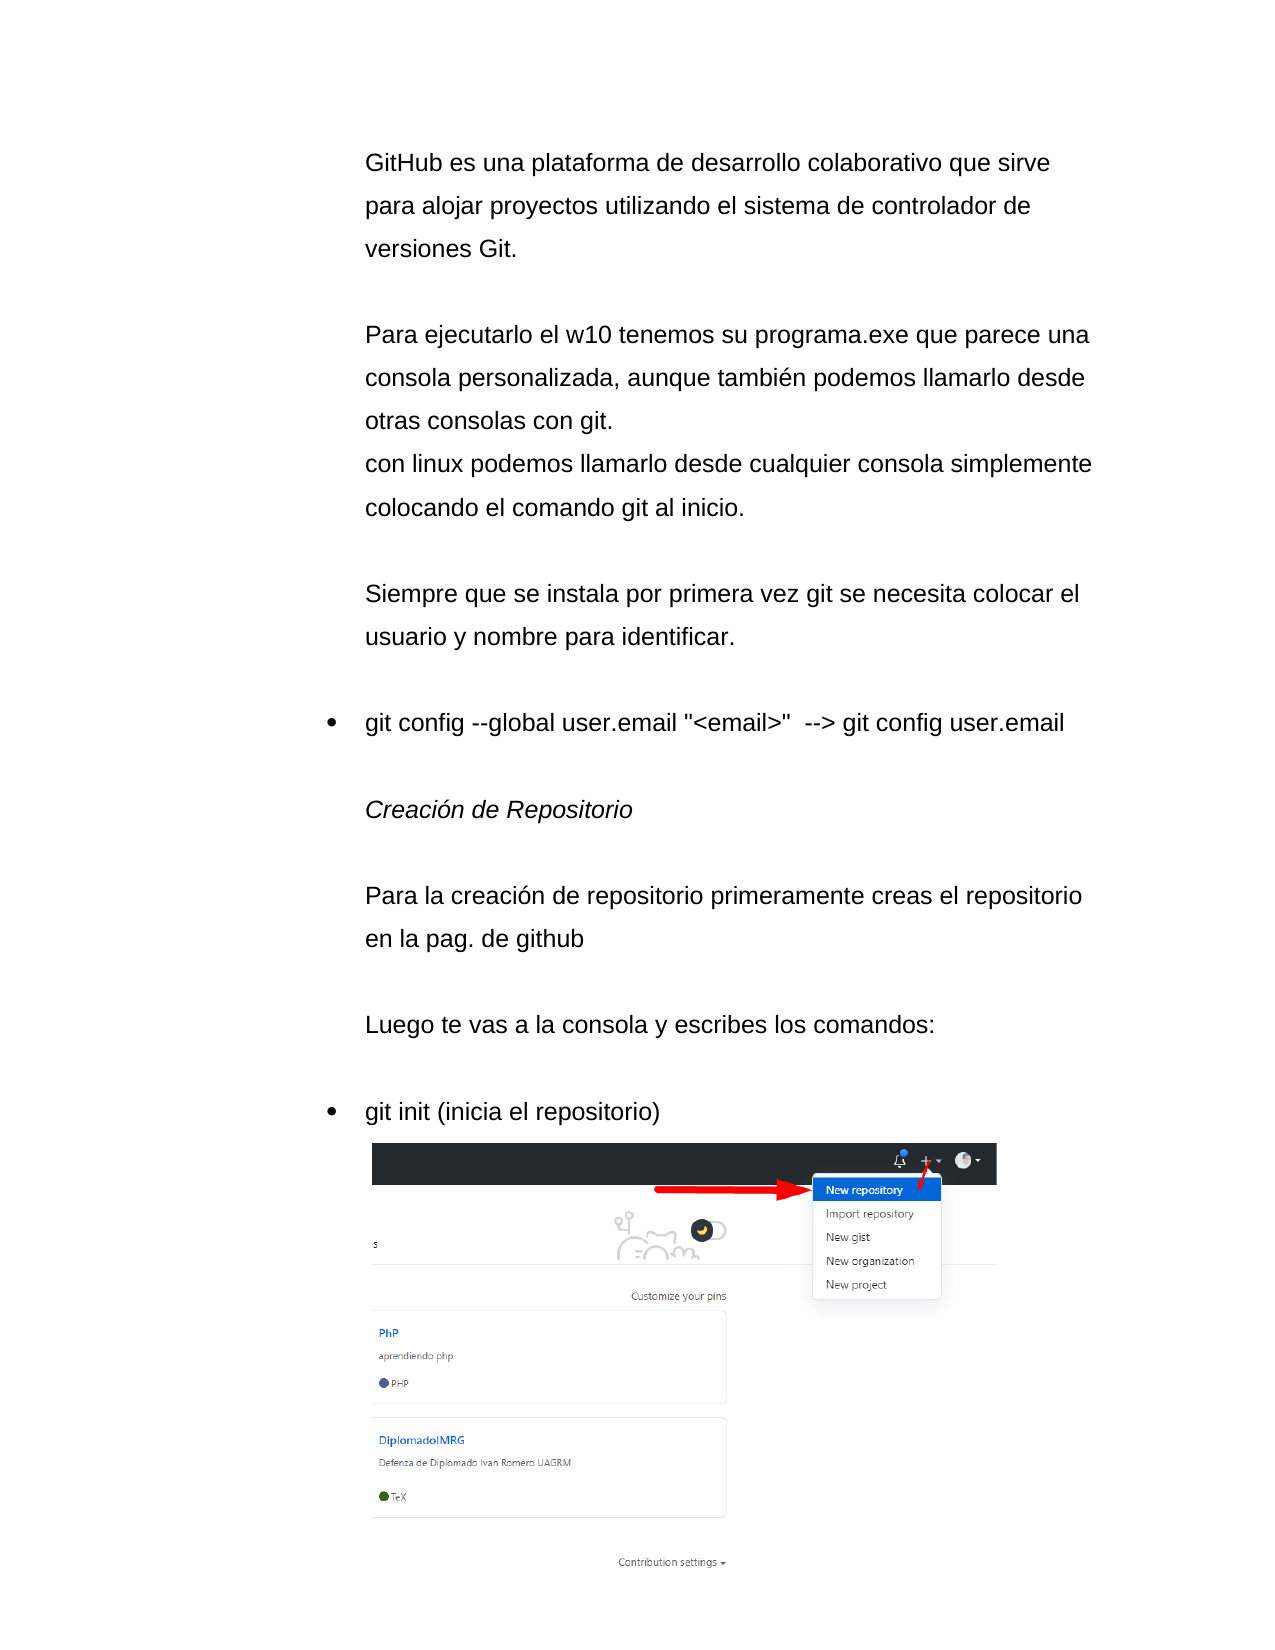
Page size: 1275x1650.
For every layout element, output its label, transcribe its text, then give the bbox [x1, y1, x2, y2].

text Siempre que se instala por primera vez git se necesita colocar el usuario y nombre para identificar. [365, 579, 1098, 651]
text con linux podemos llamarlo desde cualquier consola simplemente colocando el comando git al inicio. [365, 449, 1098, 521]
text GitHub es una plataforma de desarrollo colaborativo que sirve para alojar proyectos utilizando el sistema de controlador de versiones Git. [365, 148, 1098, 263]
text Para ejecutarlo el w10 tenemos su programa.exe que parece una consola personalizada, aunque también podemos llamarlo desde otras consolas con git. [365, 320, 1098, 435]
text Luego te vas a la consola y escribes los comandos: [290, 1010, 1098, 1039]
text Creación de Repositorio [290, 794, 1098, 823]
picture [372, 1143, 997, 1576]
list git init (inicia el repositorio) [327, 1096, 1098, 1125]
text Para la creación de repositorio primeramente creas el repositorio en la pag. de github [365, 881, 1098, 953]
list git config --global user.email "<email>" --> git config user.email [327, 708, 1098, 737]
